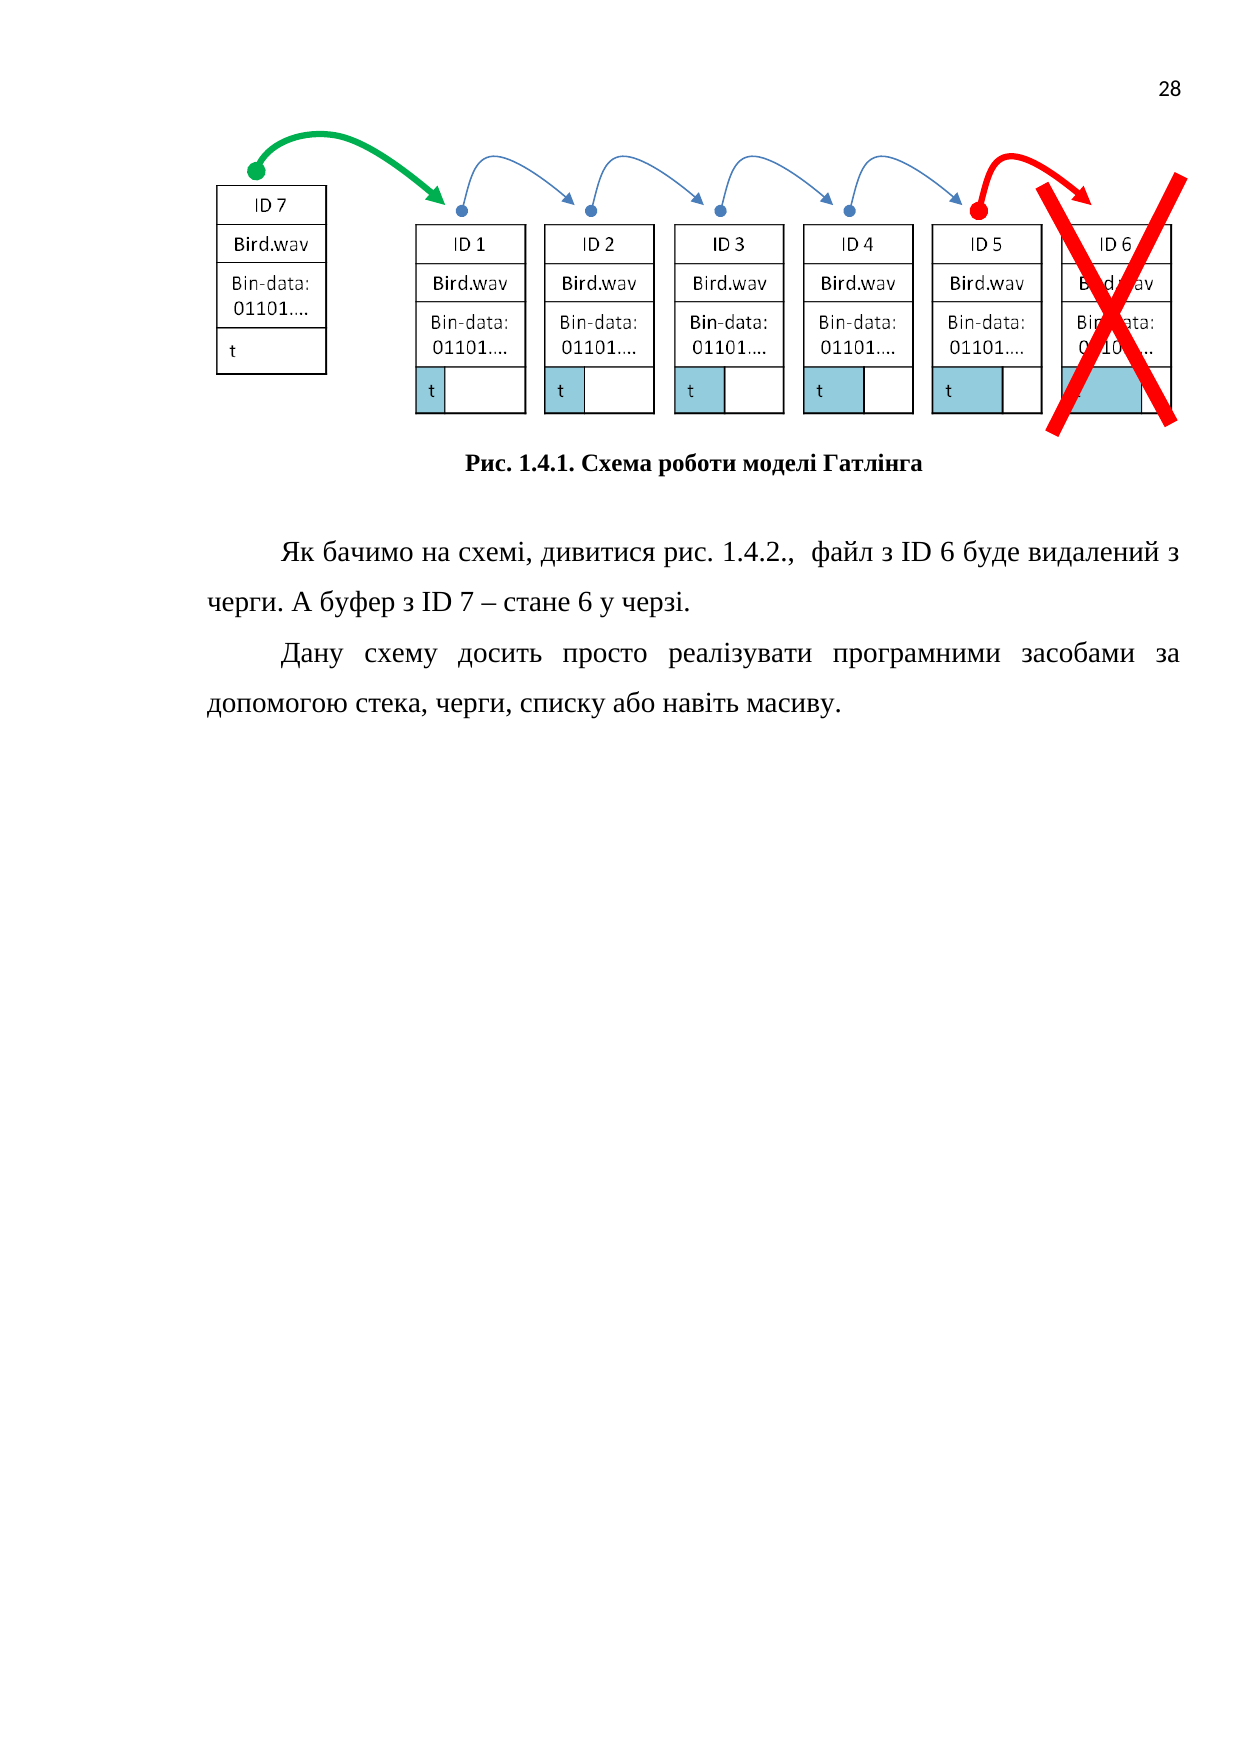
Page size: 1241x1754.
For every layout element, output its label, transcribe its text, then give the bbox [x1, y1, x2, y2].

text Рис. 1.4.1. Схема роботи моделі Гатлінга [207, 448, 1181, 477]
text Дану схему досить просто реалізувати програмними засобами за допомогою стека, черги, списку або навіть масиву. [207, 635, 1181, 718]
picture [405, 214, 1103, 423]
picture [1121, 214, 1181, 423]
picture [1066, 332, 1162, 423]
text Як бачимо на схемі, дивитися рис. 1.4.2., файл з ID 6 буде видалений з черги. А буфер з ID 7 – стане 6 у черзі. [207, 534, 1181, 618]
picture [1067, 214, 1153, 297]
picture [206, 175, 336, 384]
